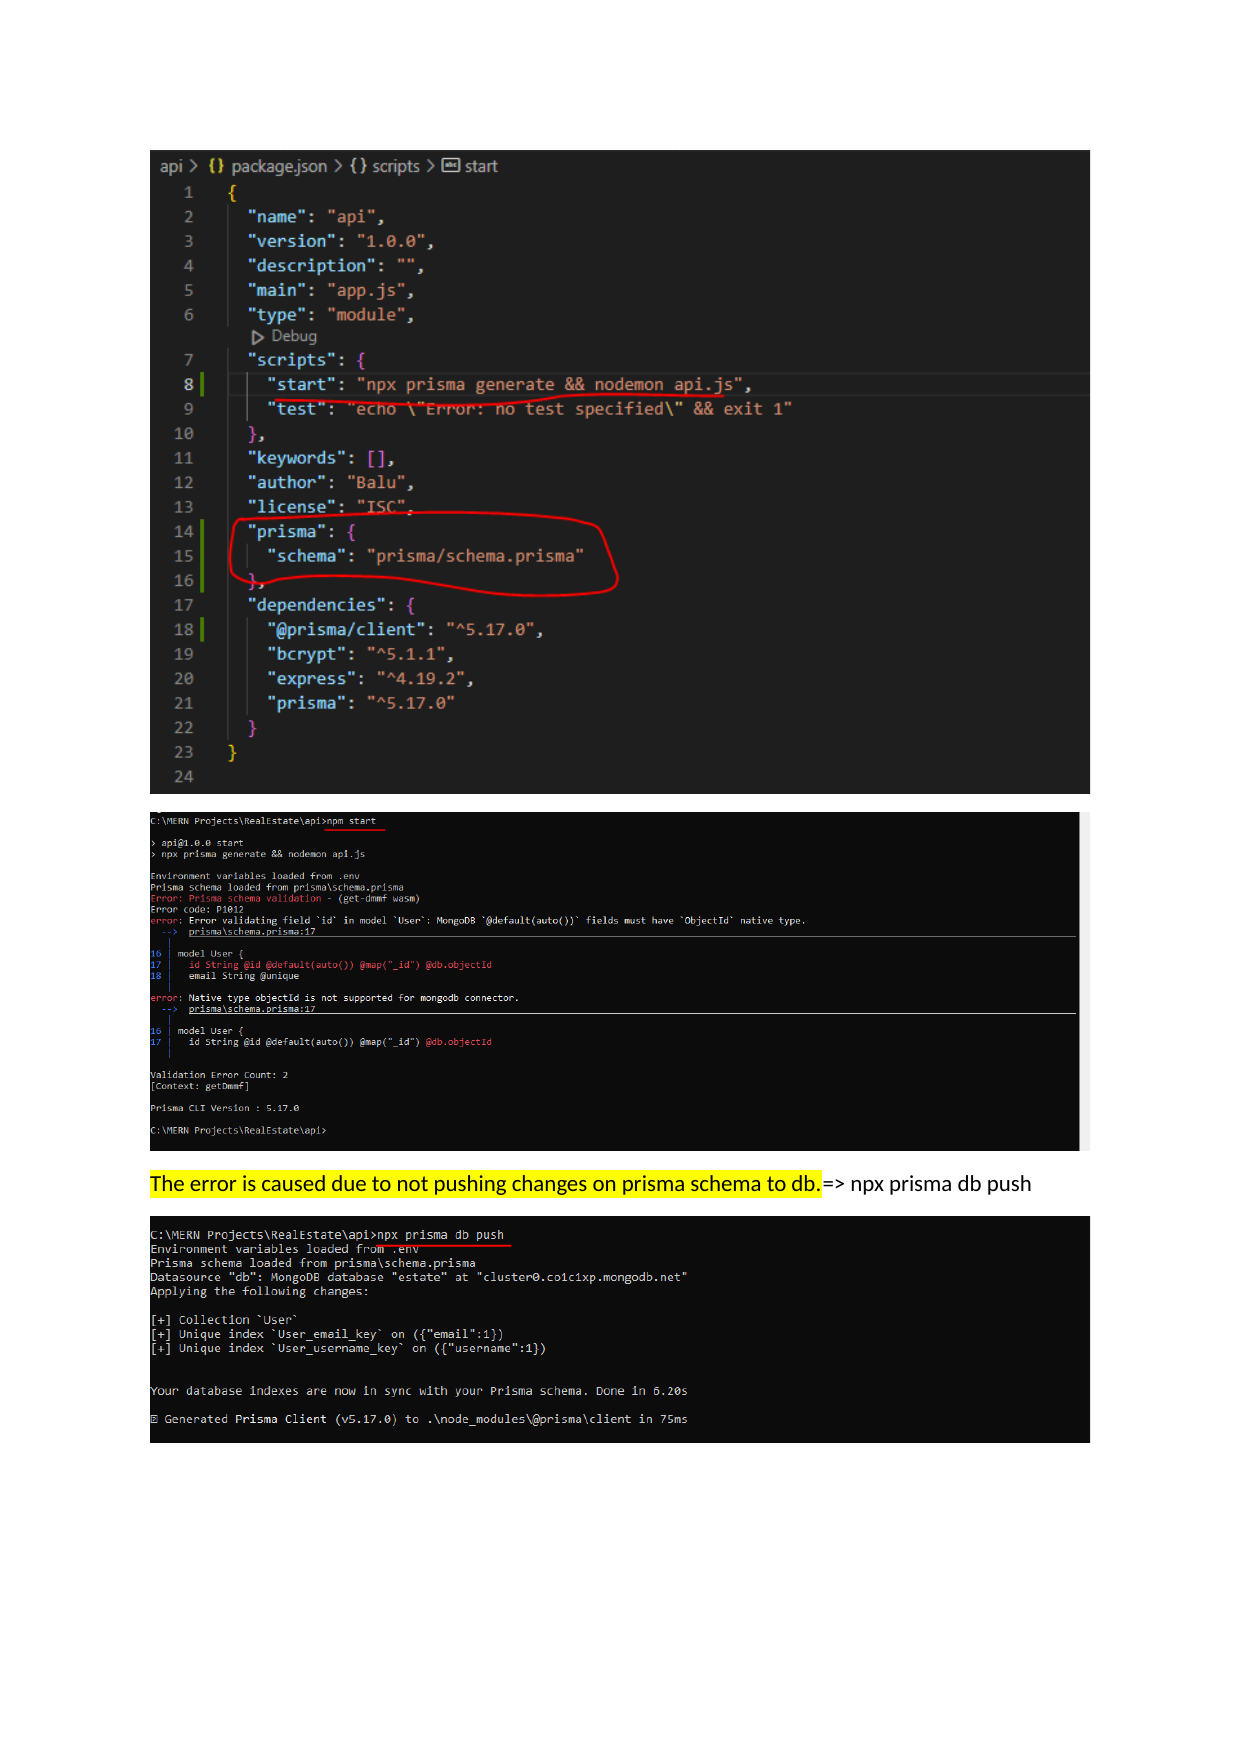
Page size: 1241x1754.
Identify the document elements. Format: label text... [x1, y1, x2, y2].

picture [150, 1216, 1091, 1443]
picture [150, 812, 1091, 1151]
picture [150, 150, 1091, 794]
text The error is caused due to not pushing changes on prisma schema to db.=> npx prisma db push [150, 1169, 1090, 1198]
